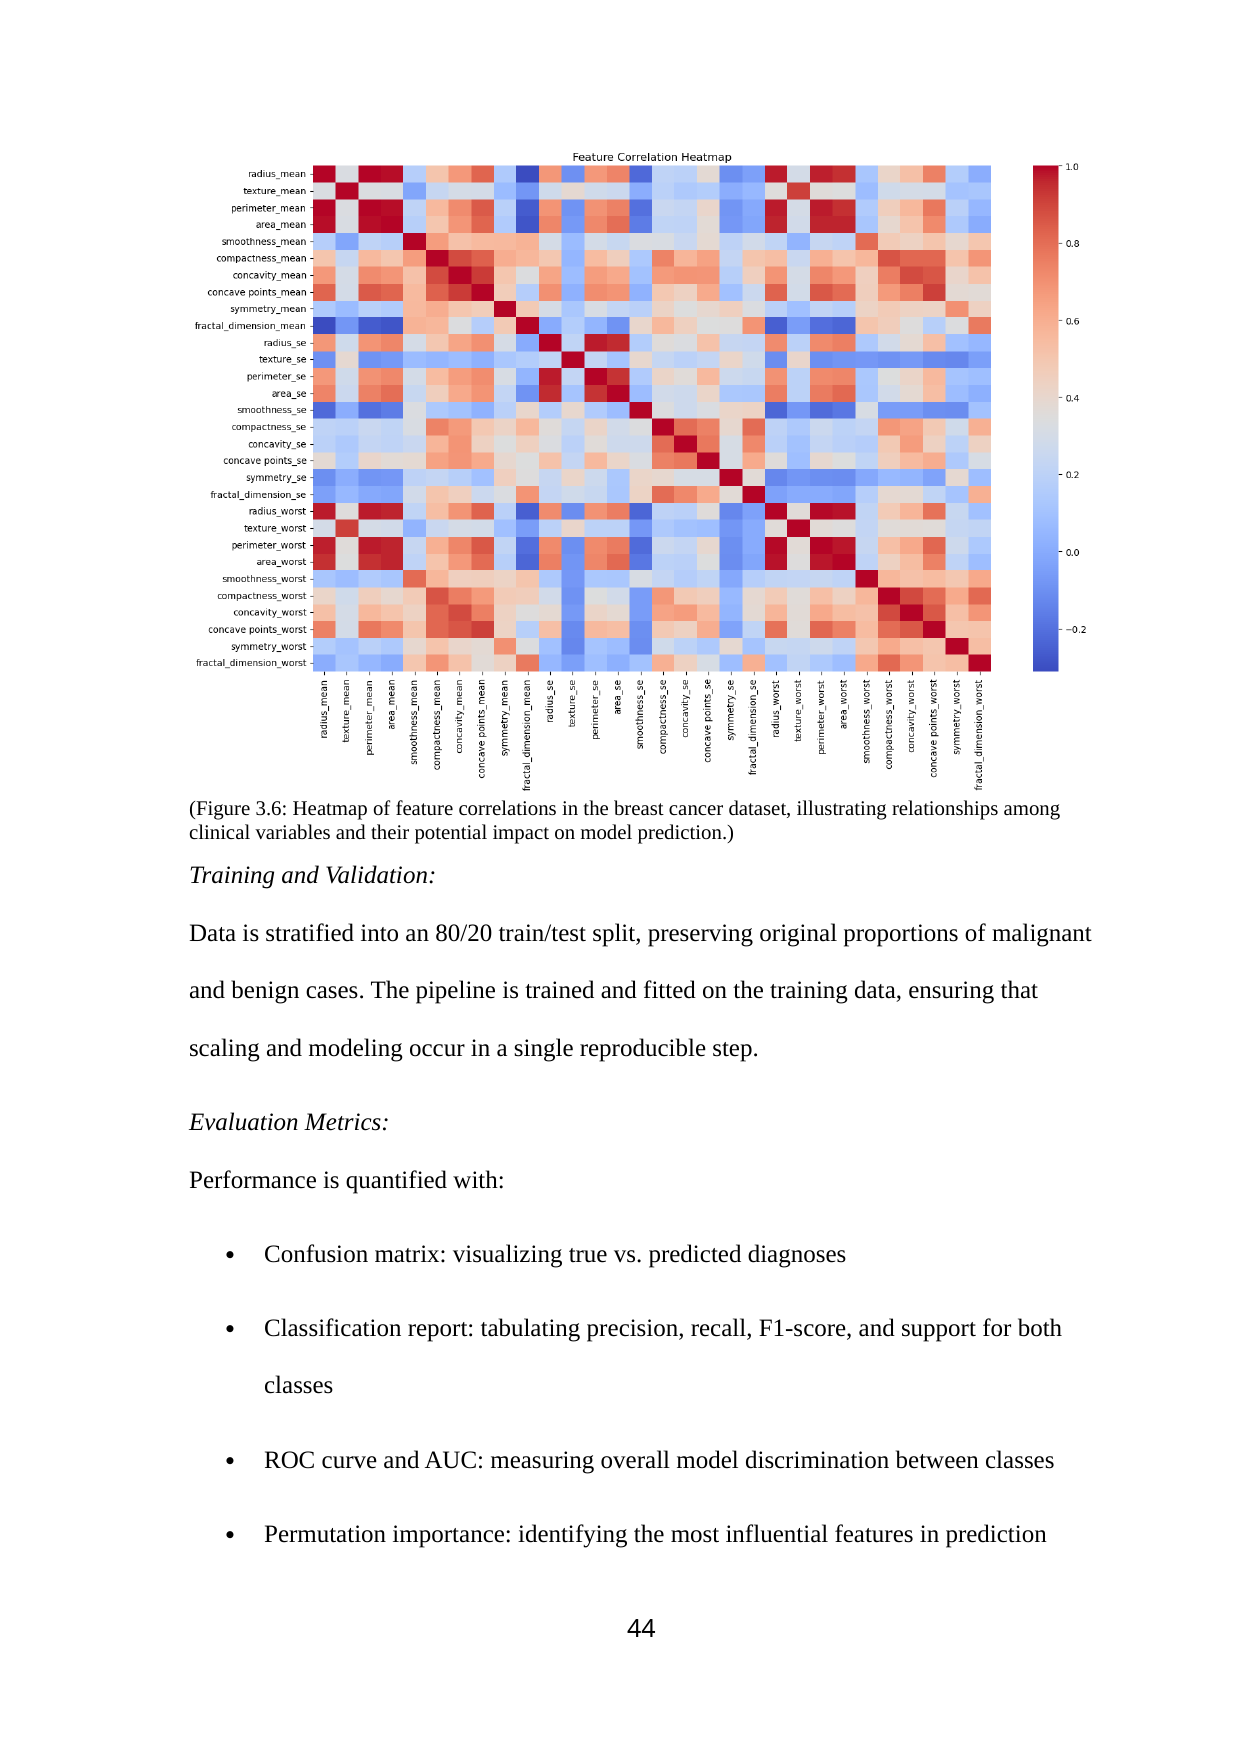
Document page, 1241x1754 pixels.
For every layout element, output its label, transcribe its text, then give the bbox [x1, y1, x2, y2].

text Evaluation Metrics: Performance is quantified with: [189, 1107, 1093, 1193]
text (Figure 3.6: Heatmap of feature correlations in the breast cancer dataset, illustrating relationships among clinical variables and their potential impact on model prediction.) [189, 796, 1093, 844]
text Training and Validation: Data is stratified into an 80/20 train/test split, preserving original proportions of malignant and benign cases. The pipeline is trained and fitted on the training data, ensuring that scaling and modeling occur in a single reproducible step. [189, 861, 1093, 1062]
list Confusion matrix: visualizing true vs. predicted diagnoses [226, 1239, 1093, 1268]
picture [188, 147, 1093, 796]
list Classification report: tabulating precision, recall, F1-score, and support for both classes [226, 1313, 1093, 1399]
list ROC curve and AUC: measuring overall model discrimination between classes [226, 1445, 1093, 1473]
list Permutation importance: identifying the most influential features in prediction [226, 1519, 1093, 1548]
